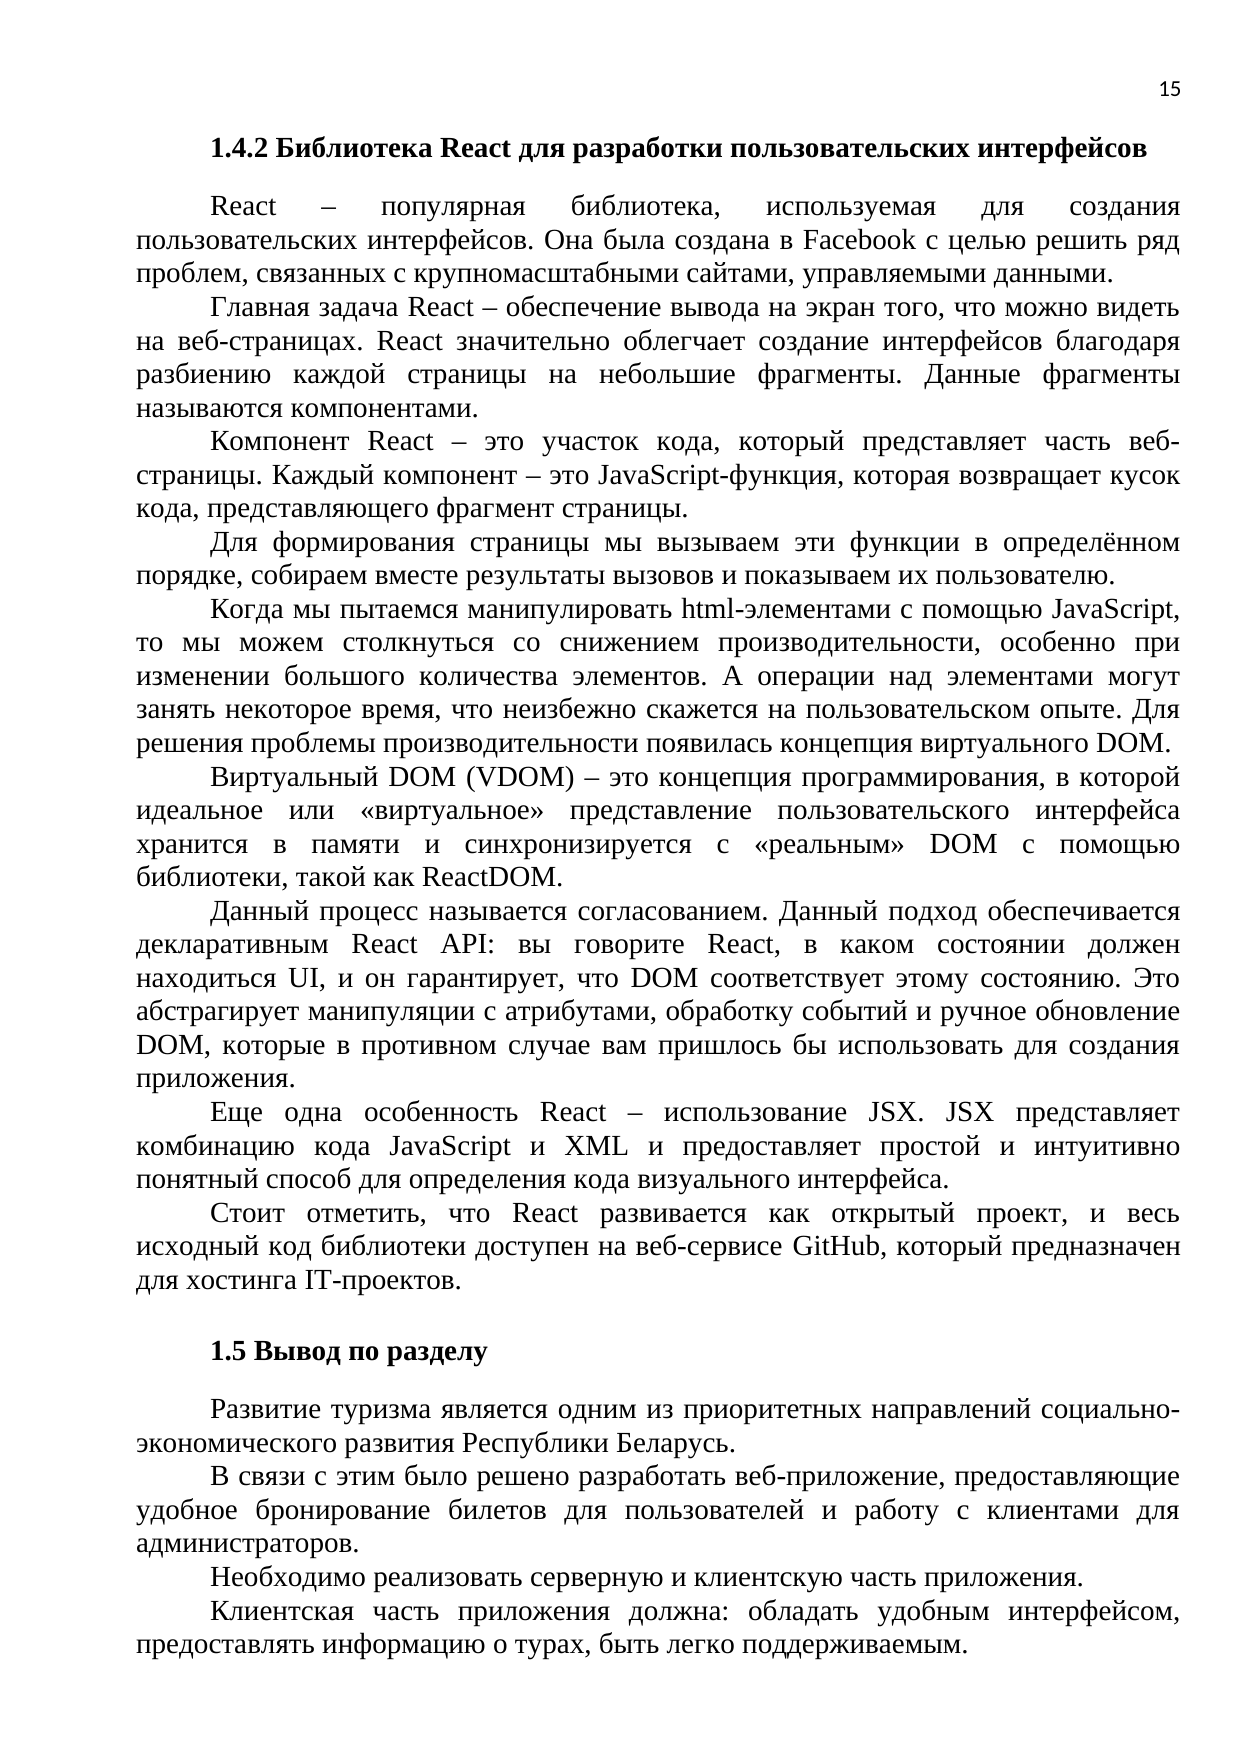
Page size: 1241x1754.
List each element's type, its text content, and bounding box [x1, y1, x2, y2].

text Данный процесс называется согласованием. Данный подход обеспечивается декларативным React API: вы говорите React, в каком состоянии должен находиться UI, и он гарантирует, что DOM соответствует этому состоянию. Это абстрагирует манипуляции с атрибутами, обработку событий и ручное обновление DOM, которые в противном случае вам пришлось бы использовать для создания приложения. [136, 893, 1181, 1094]
text Развитие туризма является одним из приоритетных направлений социально-экономического развития Республики Беларусь. [136, 1391, 1181, 1458]
subtitle 1.5 Вывод по разделу [136, 1333, 1181, 1366]
text Виртуальный DOM (VDOM) – это концепция программирования, в которой идеальное или «виртуальное» представление пользовательского интерфейса хранится в памяти и синхронизируется с «реальным» DOM с помощью библиотеки, такой как ReactDOM. [136, 759, 1181, 893]
subtitle 1.4.2 Библиотека React для разработки пользовательских интерфейсов [136, 130, 1181, 163]
text Когда мы пытаемся манипулировать html-элементами с помощью JavaScript, то мы можем столкнуться со снижением производительности, особенно при изменении большого количества элементов. А операции над элементами могут занять некоторое время, что неизбежно скажется на пользовательском опыте. Для решения проблемы производительности появилась концепция виртуального DOM. [136, 591, 1181, 759]
text Необходимо реализовать серверную и клиентскую часть приложения. [136, 1559, 1181, 1593]
text Еще одна особенность React – использование JSX. JSX представляет комбинацию кода JavaScript и XML и предоставляет простой и интуитивно понятный способ для определения кода визуального интерфейса. [136, 1094, 1181, 1195]
text В связи с этим было решено разработать веб-приложение, предоставляющие удобное бронирование билетов для пользователей и работу с клиентами для администраторов. [136, 1458, 1181, 1559]
text React – популярная библиотека, используемая для создания пользовательских интерфейсов. Она была создана в Facebook с целью решить ряд проблем, связанных с крупномасштабными сайтами, управляемыми данными. [136, 188, 1181, 289]
text Компонент React – это участок кода, который представляет часть веб-страницы. Каждый компонент – это JavaScript-функция, которая возвращает кусок кода, представляющего фрагмент страницы. [136, 423, 1181, 524]
text Для формирования страницы мы вызываем эти функции в определённом порядке, собираем вместе результаты вызовов и показываем их пользователю. [136, 524, 1181, 591]
text Клиентская часть приложения должна: обладать удобным интерфейсом, предоставлять информацию о турах, быть легко поддерживаемым. [136, 1593, 1181, 1660]
text Стоит отметить, что React развивается как открытый проект, и весь исходный код библиотеки доступен на веб-сервисе GitHub, который предназначен для хостинга IT-проектов. [136, 1195, 1181, 1295]
text Главная задача React – обеспечение вывода на экран того, что можно видеть на веб-страницах. React значительно облегчает создание интерфейсов благодаря разбиению каждой страницы на небольшие фрагменты. Данные фрагменты называются компонентами. [136, 289, 1181, 423]
